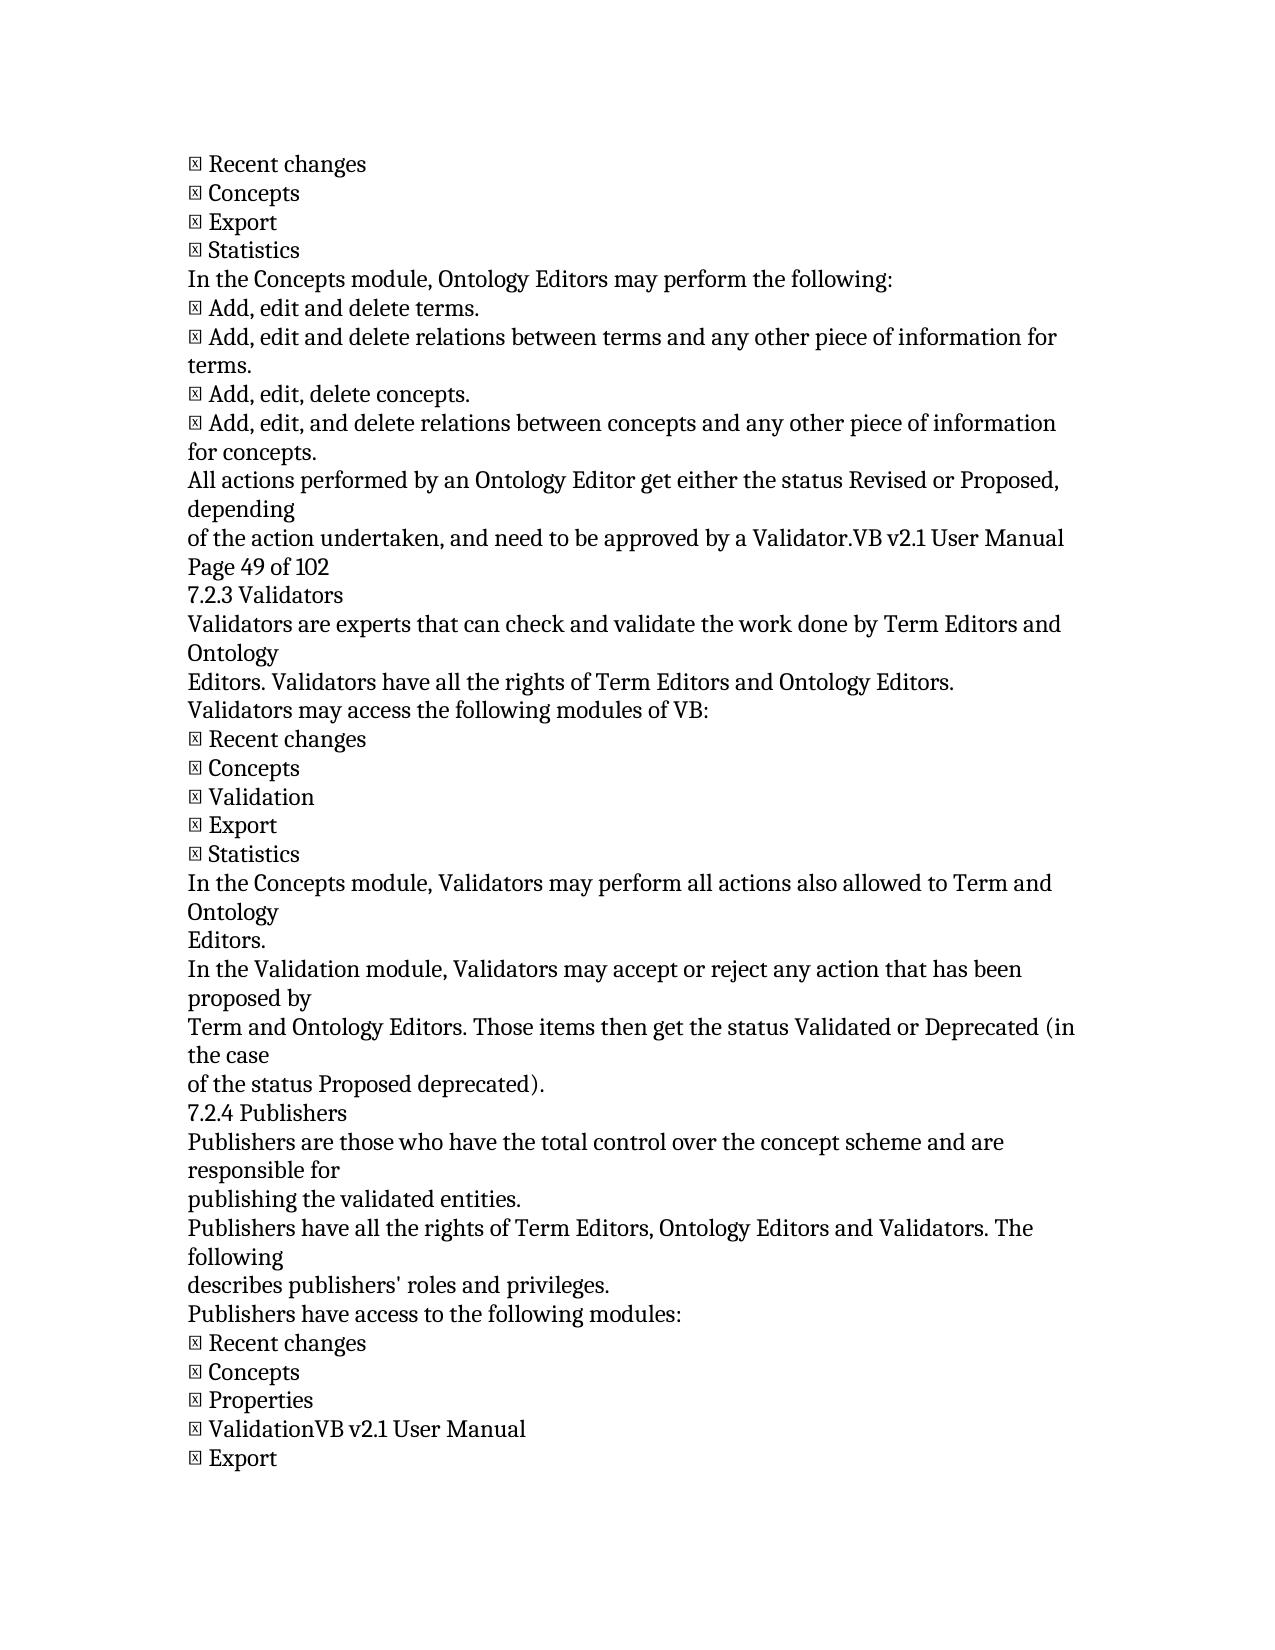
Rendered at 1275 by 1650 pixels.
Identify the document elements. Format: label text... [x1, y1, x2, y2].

list Page 49 of 102 [187, 552, 1087, 581]
list Editors. Validators have all the rights of Term Editors and Ontology Editors. [187, 667, 1087, 696]
list  Export [187, 1444, 1087, 1472]
list for concepts. [187, 437, 1087, 466]
list Validators may access the following modules of VB: [187, 696, 1087, 725]
list Publishers are those who have the total control over the concept scheme and are responsible for [187, 1127, 1087, 1185]
list  Properties [187, 1386, 1087, 1415]
list of the action undertaken, and need to be approved by a Validator.VB v2.1 User Manual [187, 524, 1087, 552]
list Publishers have access to the following modules: [187, 1300, 1087, 1329]
list  Export [187, 207, 1087, 236]
list  Add, edit, delete concepts. [187, 380, 1087, 409]
list of the status Proposed deprecated). [187, 1070, 1087, 1099]
list  Recent changes [187, 150, 1087, 179]
list 7.2.4 Publishers [187, 1099, 1087, 1127]
list In the Validation module, Validators may accept or reject any action that has been proposed by [187, 955, 1087, 1012]
list All actions performed by an Ontology Editor get either the status Revised or Proposed, depending [187, 466, 1087, 524]
list  Concepts [187, 1357, 1087, 1386]
list In the Concepts module, Ontology Editors may perform the following: [187, 265, 1087, 294]
list  Add, edit and delete terms. [187, 294, 1087, 322]
list  ValidationVB v2.1 User Manual [187, 1415, 1087, 1444]
list  Export [187, 811, 1087, 840]
list Validators are experts that can check and validate the work done by Term Editors and Ontology [187, 610, 1087, 667]
list 7.2.3 Validators [187, 581, 1087, 610]
list  Statistics [187, 236, 1087, 265]
list  Validation [187, 782, 1087, 811]
list  Recent changes [187, 725, 1087, 754]
list describes publishers' roles and privileges. [187, 1271, 1087, 1300]
list  Concepts [187, 754, 1087, 782]
list publishing the validated entities. [187, 1185, 1087, 1214]
list  Statistics [187, 840, 1087, 869]
list  Add, edit and delete relations between terms and any other piece of information for [187, 322, 1087, 351]
list  Concepts [187, 179, 1087, 207]
list Editors. [187, 926, 1087, 955]
list In the Concepts module, Validators may perform all actions also allowed to Term and Ontology [187, 869, 1087, 926]
list Term and Ontology Editors. Those items then get the status Validated or Deprecated (in the case [187, 1012, 1087, 1070]
list Publishers have all the rights of Term Editors, Ontology Editors and Validators. The following [187, 1214, 1087, 1271]
list  Recent changes [187, 1329, 1087, 1357]
list terms. [187, 351, 1087, 380]
list  Add, edit, and delete relations between concepts and any other piece of information [187, 409, 1087, 437]
